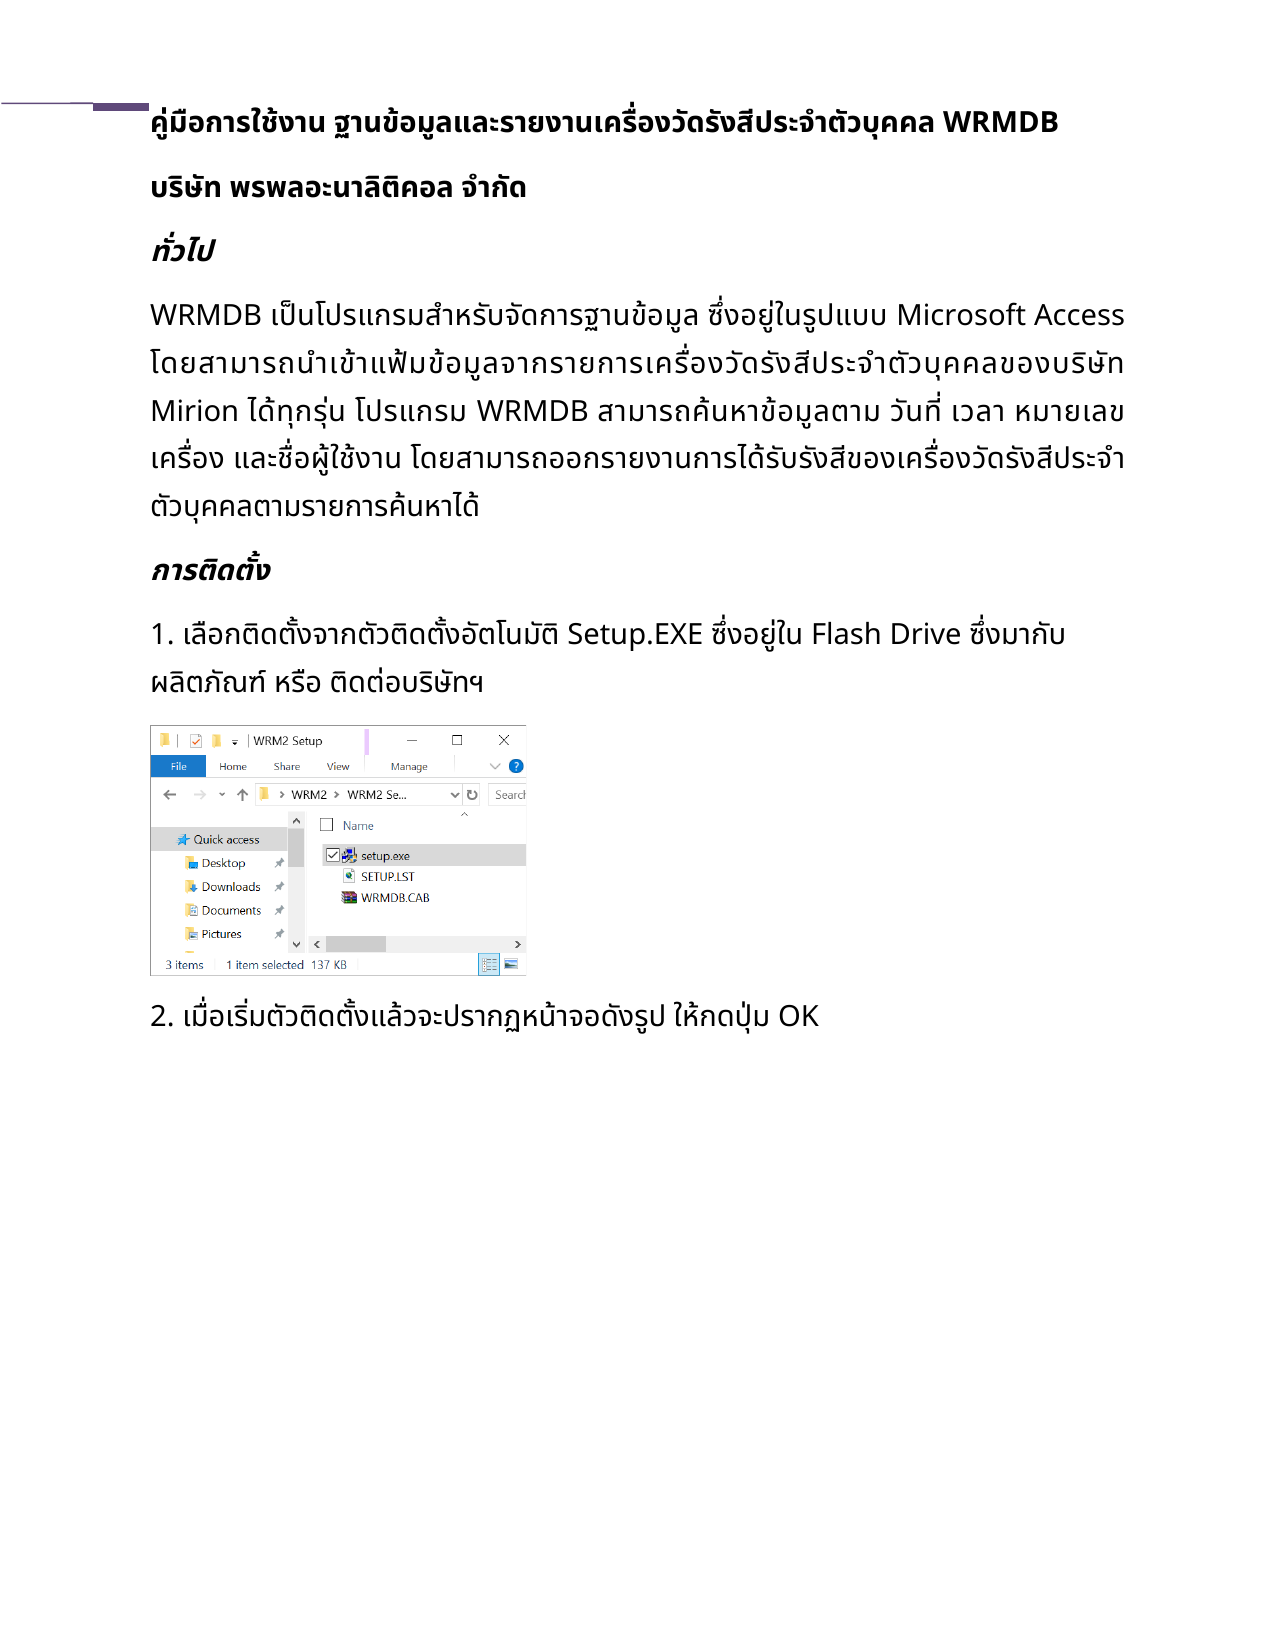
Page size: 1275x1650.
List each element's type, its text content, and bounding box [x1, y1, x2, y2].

picture [150, 725, 527, 976]
text บริษัท พรพลอะนาลิติคอล จำกัด [150, 166, 1125, 210]
text WRMDB เป็นโปรแกรมสำหรับจัดการฐานข้อมูล ซึ่งอยู่ในรูปแบบ Microsoft Access โดยสามารถนำเข้าแฟ้มข้อมูลจากรายการเครื่องวัดรังสีประจำตัวบุคคลของบริษัท Mirion ได้ทุกรุ่น โปรแกรม WRMDB สามารถค้นหาข้อมูลตาม วันที่ เวลา หมายเลขเครื่อง และชื่อผู้ใช้งาน โดยสามารถออกรายงานการได้รับรังสีของเครื่องวัดรังสีประจำตัวบุคคลตามรายการค้นหาได้ [150, 294, 1125, 529]
text คู่มือการใช้งาน ฐานข้อมูลและรายงานเครื่องวัดรังสีประจำตัวบุคคล WRMDB [150, 102, 1125, 146]
text การติดตั้ง [150, 549, 1125, 593]
text 1. เลือกติดตั้งจากตัวติดตั้งอัตโนมัติ Setup.EXE ซึ่งอยู่ใน Flash Drive ซึ่งมากับผลิตภัณฑ์ หรือ ติดต่อบริษัทฯ [150, 613, 1125, 705]
text 2. เมื่อเริ่มตัวติดตั้งแล้วจะปรากฏหน้าจอดังรูป ให้กดปุ่ม OK [150, 995, 1125, 1039]
text ทั่วไป [150, 230, 1125, 274]
